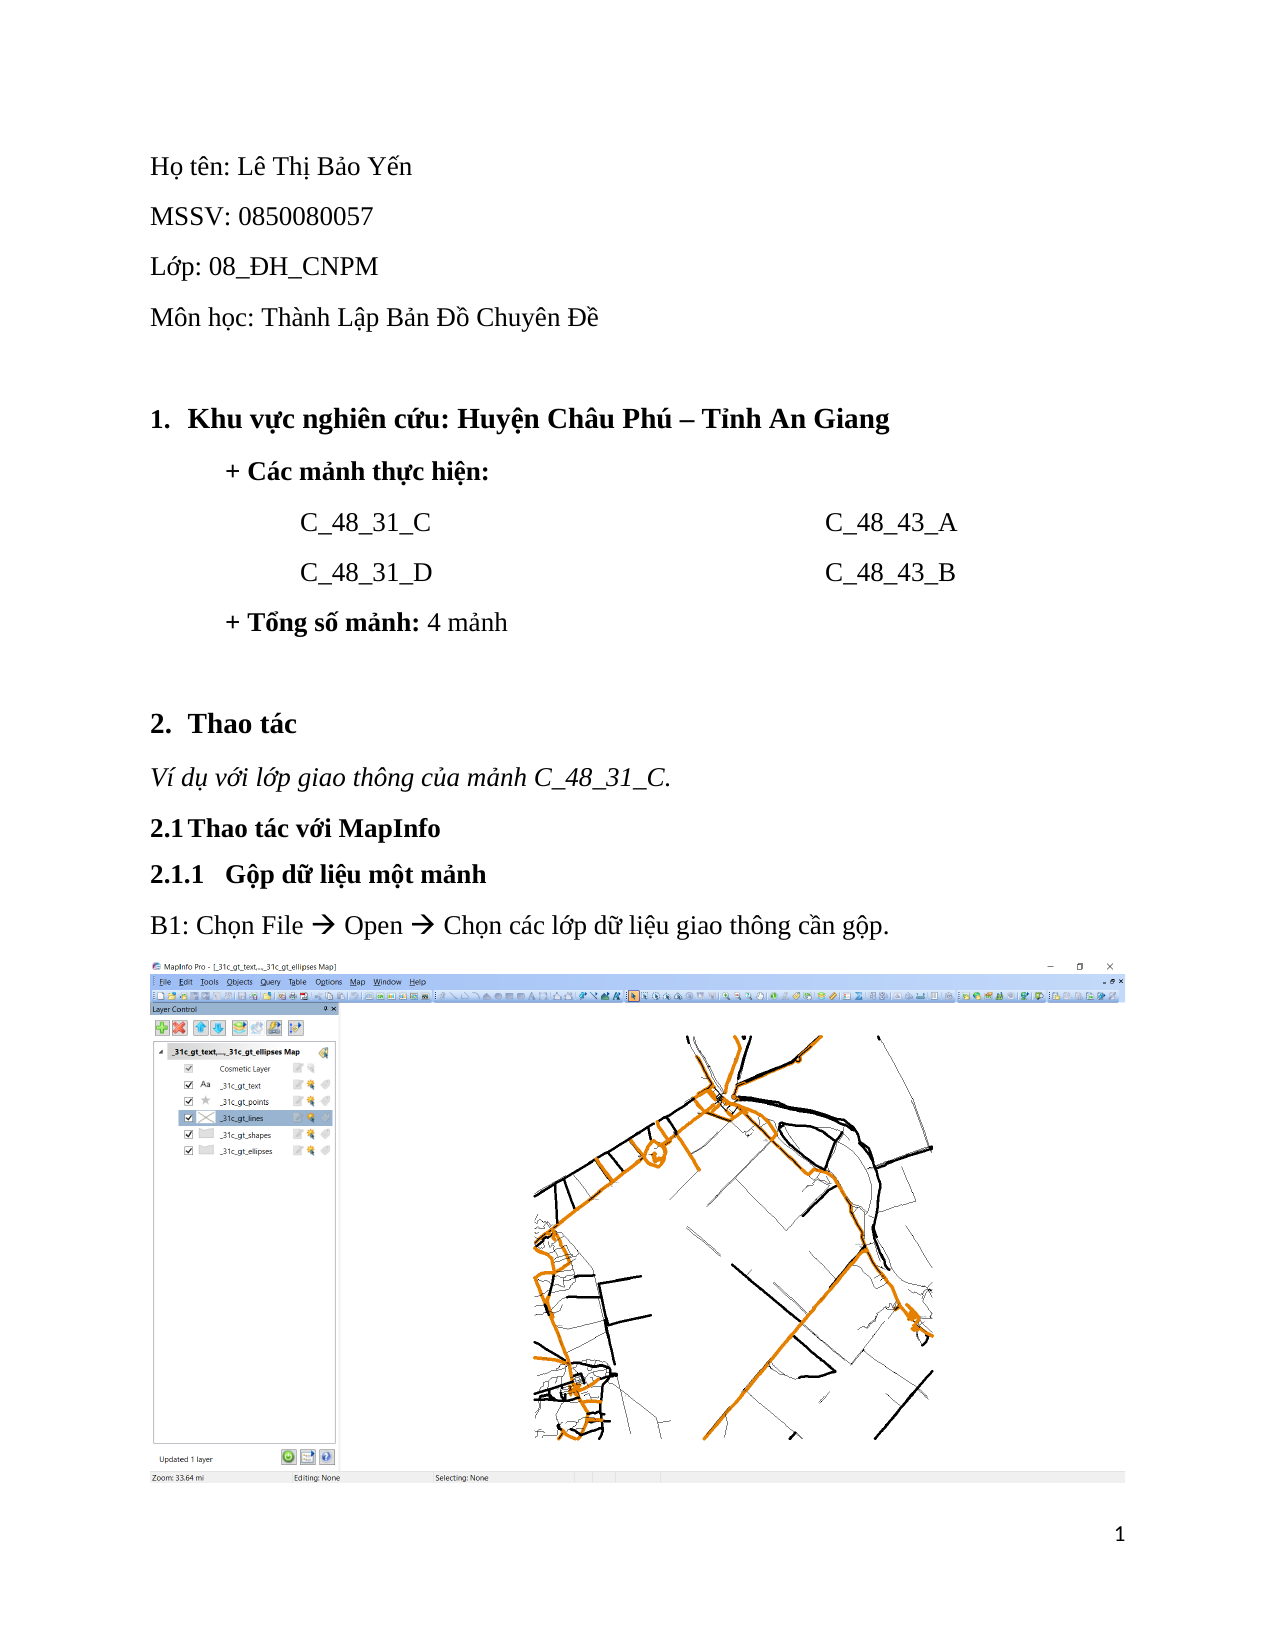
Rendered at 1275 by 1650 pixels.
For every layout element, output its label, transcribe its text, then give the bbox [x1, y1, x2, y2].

text C_48_31_C [300, 506, 599, 537]
text B1: Chọn File Open Chọn các lớp dữ liệu giao thông cần gộp. [150, 909, 1124, 940]
text Môn học: Thành Lập Bản Đồ Chuyên Đề [150, 301, 1125, 332]
text C_48_43_B [825, 556, 1124, 587]
text Ví dụ với lớp giao thông của mảnh C_48_31_C. [150, 761, 1124, 792]
text + Tổng số mảnh: 4 mảnh [150, 606, 1124, 637]
list Gộp dữ liệu một mảnh [150, 858, 1124, 890]
list Khu vực nghiên cứu: Huyện Châu Phú – Tỉnh An Giang [150, 401, 1124, 434]
text + Các mảnh thực hiện: [150, 456, 1124, 487]
text Lớp: 08_ĐH_CNPM [150, 250, 1125, 282]
text C_48_43_A [825, 506, 1124, 537]
text MSSV: 0850080057 [150, 200, 1125, 231]
text C_48_31_D [300, 556, 599, 587]
text Họ tên: Lê Thị Bảo Yến [150, 150, 1125, 181]
list Thao tác [150, 707, 1124, 740]
picture [150, 959, 1125, 1483]
list Thao tác với MapInfo [150, 812, 1124, 843]
